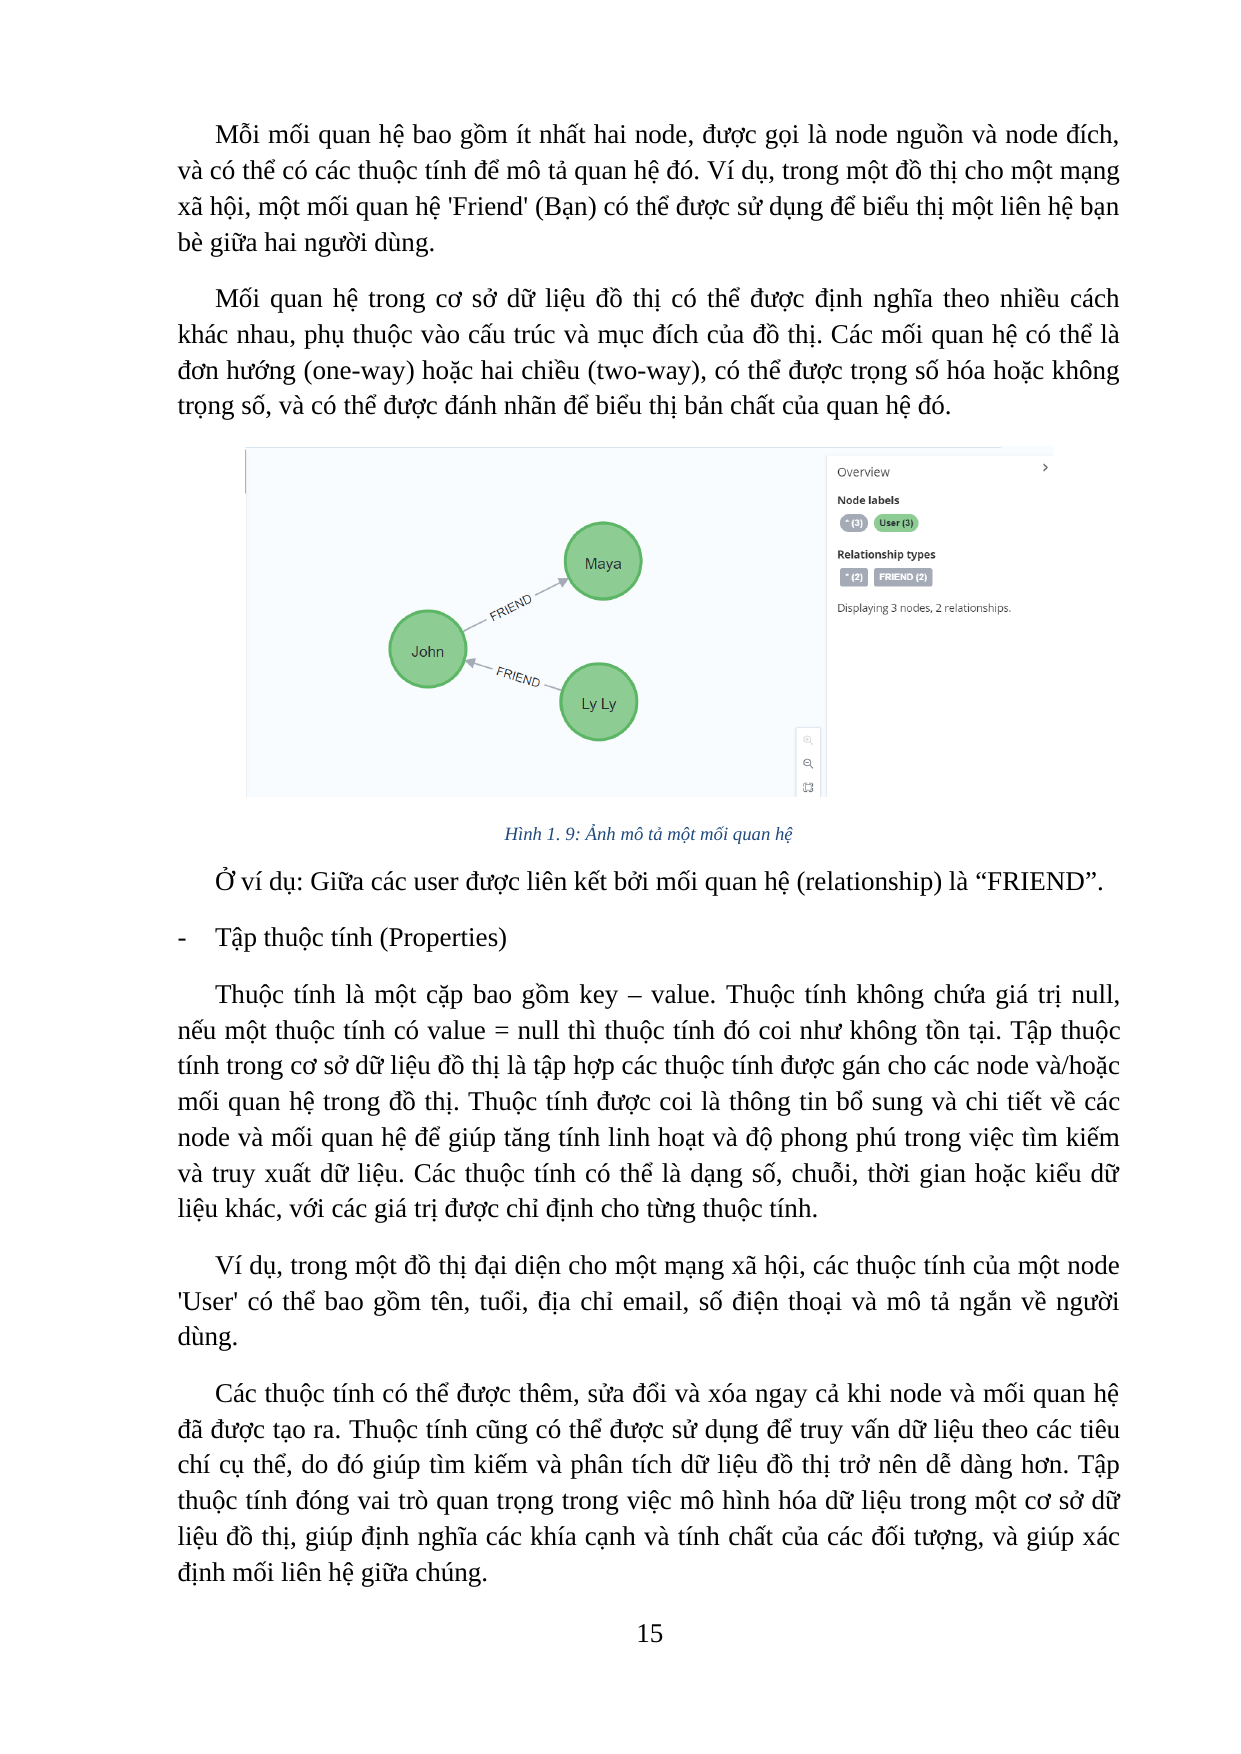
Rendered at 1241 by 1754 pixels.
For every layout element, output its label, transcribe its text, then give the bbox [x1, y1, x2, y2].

text Mối quan hệ trong cơ sở dữ liệu đồ thị có thể được định nghĩa theo nhiều cách khác nhau, phụ thuộc vào cấu trúc và mục đích của đồ thị. Các mối quan hệ có thể là đơn hướng (one-way) hoặc hai chiều (two-way), có thể được trọng số hóa hoặc không trọng số, và có thể được đánh nhãn để biểu thị bản chất của quan hệ đó. [177, 282, 1122, 421]
text Ở ví dụ: Giữa các user được liên kết bởi mối quan hệ (relationship) là “FRIEND”. [177, 865, 1122, 896]
text Các thuộc tính có thể được thêm, sửa đổi và xóa ngay cả khi node và mối quan hệ đã được tạo ra. Thuộc tính cũng có thể được sử dụng để truy vấn dữ liệu theo các tiêu chí cụ thể, do đó giúp tìm kiếm và phân tích dữ liệu đồ thị trở nên dễ dàng hơn. Tập thuộc tính đóng vai trò quan trọng trong việc mô hình hóa dữ liệu trong một cơ sở dữ liệu đồ thị, giúp định nghĩa các khía cạnh và tính chất của các đối tượng, và giúp xác định mối liên hệ giữa chúng. [177, 1377, 1122, 1587]
list Tập thuộc tính (Properties) [177, 921, 1122, 953]
text Ví dụ, trong một đồ thị đại diện cho một mạng xã hội, các thuộc tính của một node 'User' có thể bao gồm tên, tuổi, địa chỉ email, số điện thoại và mô tả ngắn về người dùng. [177, 1249, 1122, 1352]
text Mỗi mối quan hệ bao gồm ít nhất hai node, được gọi là node nguồn và node đích, và có thể có các thuộc tính để mô tả quan hệ đó. Ví dụ, trong một đồ thị cho một mạng xã hội, một mối quan hệ 'Friend' (Bạn) có thể được sử dụng để biểu thị một liên hệ bạn bè giữa hai người dùng. [177, 118, 1122, 257]
text Thuộc tính là một cặp bao gồm key – value. Thuộc tính không chứa giá trị null, nếu một thuộc tính có value = null thì thuộc tính đó coi như không tồn tại. Tập thuộc tính trong cơ sở dữ liệu đồ thị là tập hợp các thuộc tính được gán cho các node và/hoặc mối quan hệ trong đồ thị. Thuộc tính được coi là thông tin bổ sung và chi tiết về các node và mối quan hệ để giúp tăng tính linh hoạt và độ phong phú trong việc tìm kiếm và truy xuất dữ liệu. Các thuộc tính có thể là dạng số, chuỗi, thời gian hoặc kiểu dữ liệu khác, với các giá trị được chỉ định cho từng thuộc tính. [177, 978, 1122, 1223]
picture [245, 446, 1054, 797]
